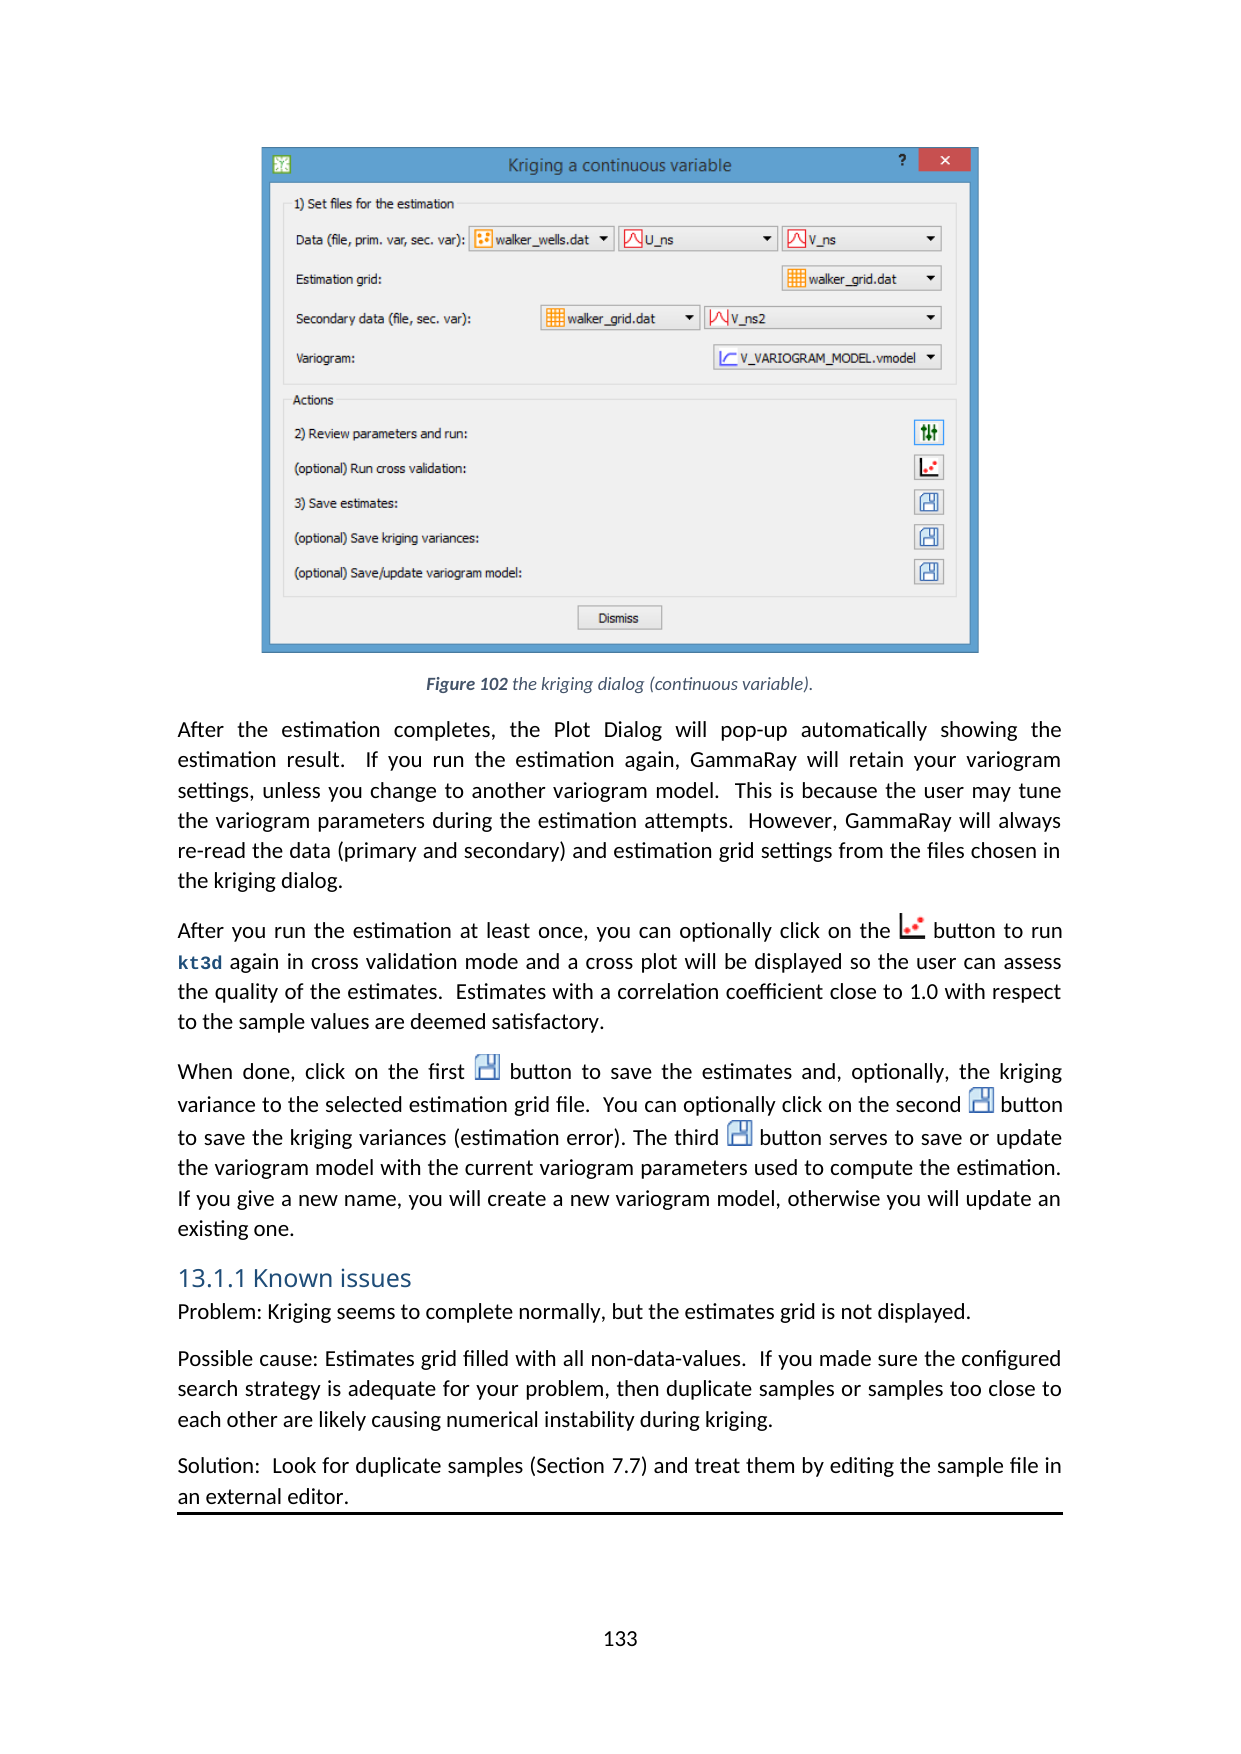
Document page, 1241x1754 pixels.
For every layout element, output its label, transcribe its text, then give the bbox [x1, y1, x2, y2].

picture [727, 1120, 753, 1146]
picture [261, 147, 979, 653]
text Problem: Kriging seems to complete normally, but the estimates grid is not displayed. [177, 1297, 1063, 1326]
picture [474, 1054, 500, 1080]
text Possible cause: Estimates grid filled with all non-data-values. If you made sure the configured search strategy is adequate for your problem, then duplicate samples or samples too close to each other are likely causing numerical instability during kriging. [177, 1344, 1063, 1433]
text After the estimation completes, the Plot Dialog will pop-up automatically showing the estimation result. If you run the estimation again, GammaRay will retain your variogram settings, unless you change to another variogram model. This is because the user may tune the variogram parameters during the estimation attempts. However, GammaRay will always re-read the data (primary and secondary) and estimation grid settings from the files chosen in the kriging dialog. [177, 715, 1063, 894]
text Figure 102 the kriging dialog (continuous variable). [177, 672, 1063, 694]
subtitle Known issues [177, 1261, 1063, 1295]
text Solution: Look for duplicate samples (Section 7.6) and treat them by editing the sample file in an external editor. [177, 1452, 1063, 1512]
text When done, click on the first button to save the estimates and, optionally, the kriging variance to the selected estimation grid file. You can optionally click on the second button to save the kriging variances (estimation error). The third button serves to save or update the variogram model with the current variogram parameters used to compute the estimation. If you give a new name, you will create a new variogram model, otherwise you will update an existing one. [177, 1054, 1063, 1242]
picture [968, 1087, 995, 1113]
picture [899, 913, 926, 939]
text After you run the estimation at least once, you can optionally click on the button to run kt3d again in cross validation mode and a cross plot will be displayed so the user can assess the quality of the estimates. Estimates with a correlation coefficient close to 1.0 with respect to the sample values are deemed satisfactory. [177, 913, 1063, 1035]
